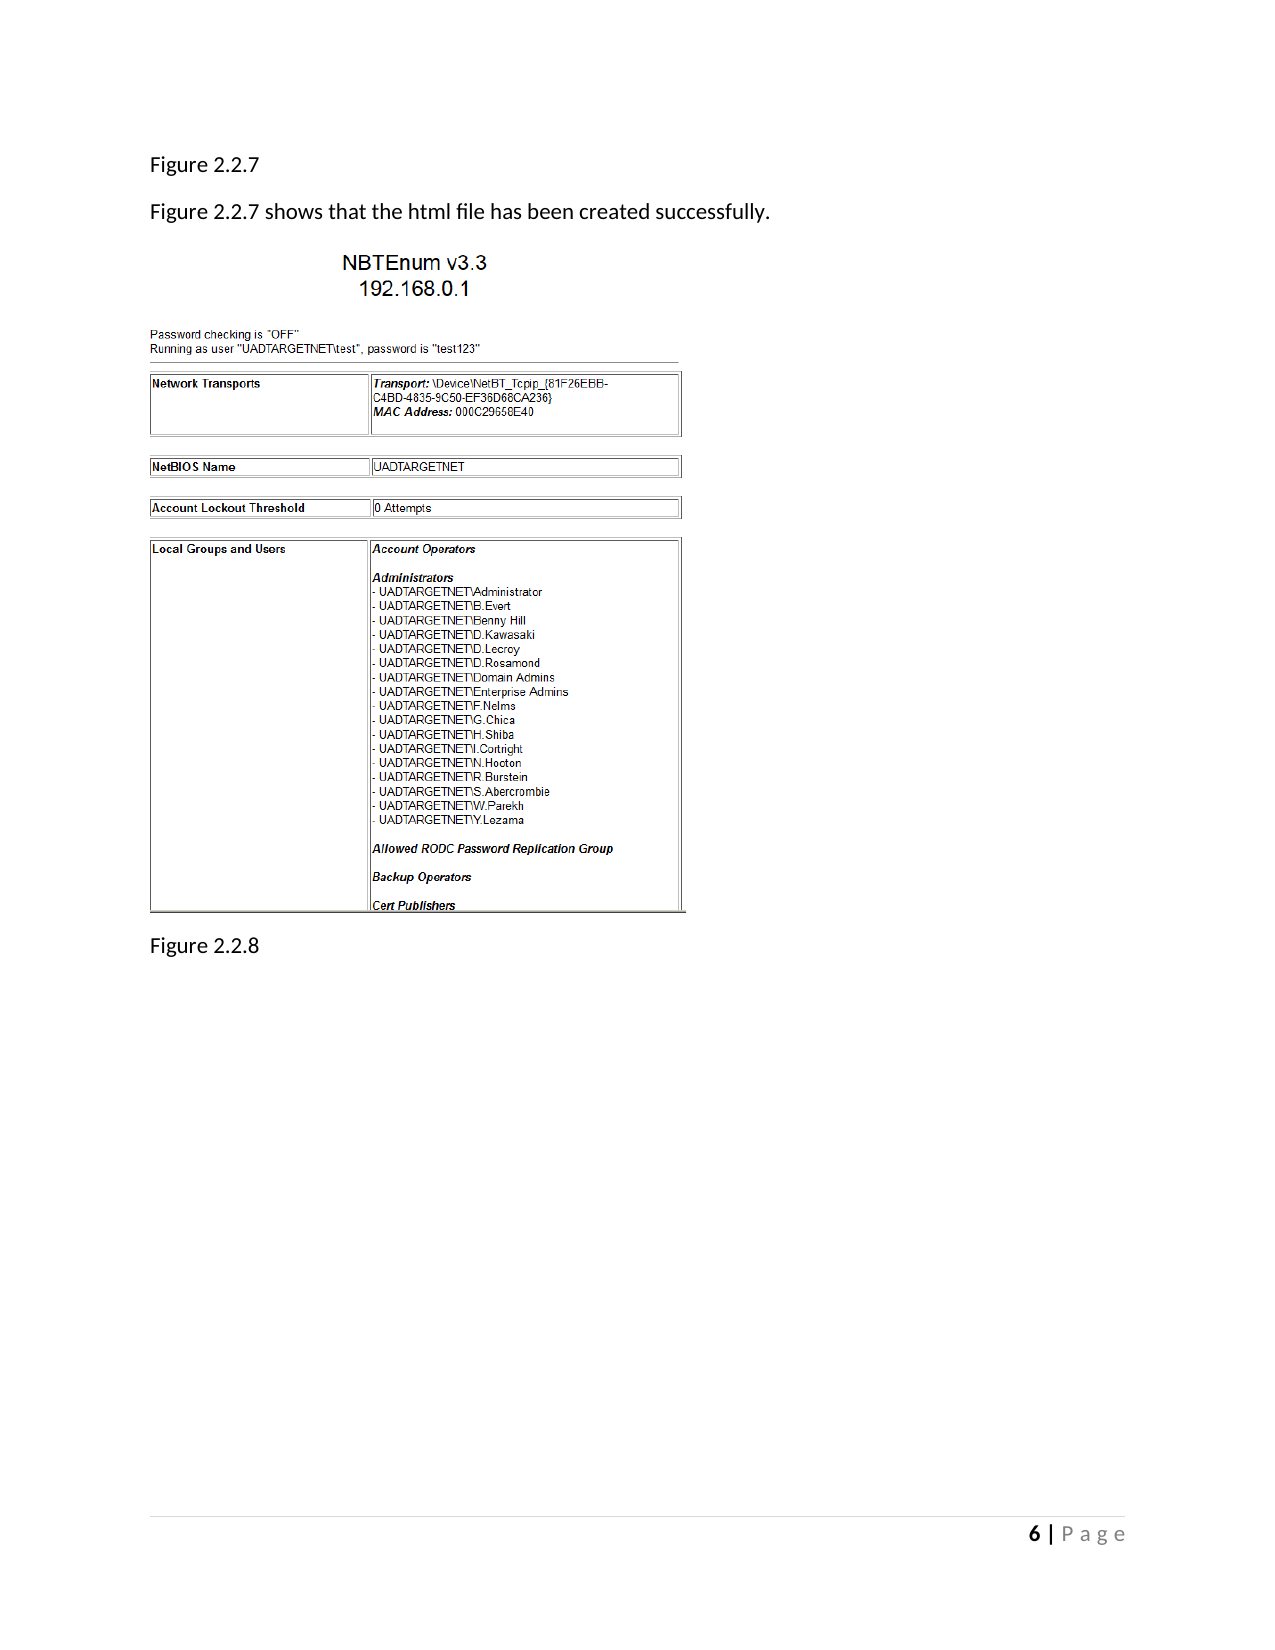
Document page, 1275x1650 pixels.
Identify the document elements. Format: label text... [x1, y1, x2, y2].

text Figure 2.2.7 shows that the html file has been created successfully. [150, 197, 1125, 225]
text Figure 2.2.7 [150, 150, 1125, 178]
text Figure 2.2.8 [150, 931, 1125, 959]
picture [150, 243, 687, 913]
